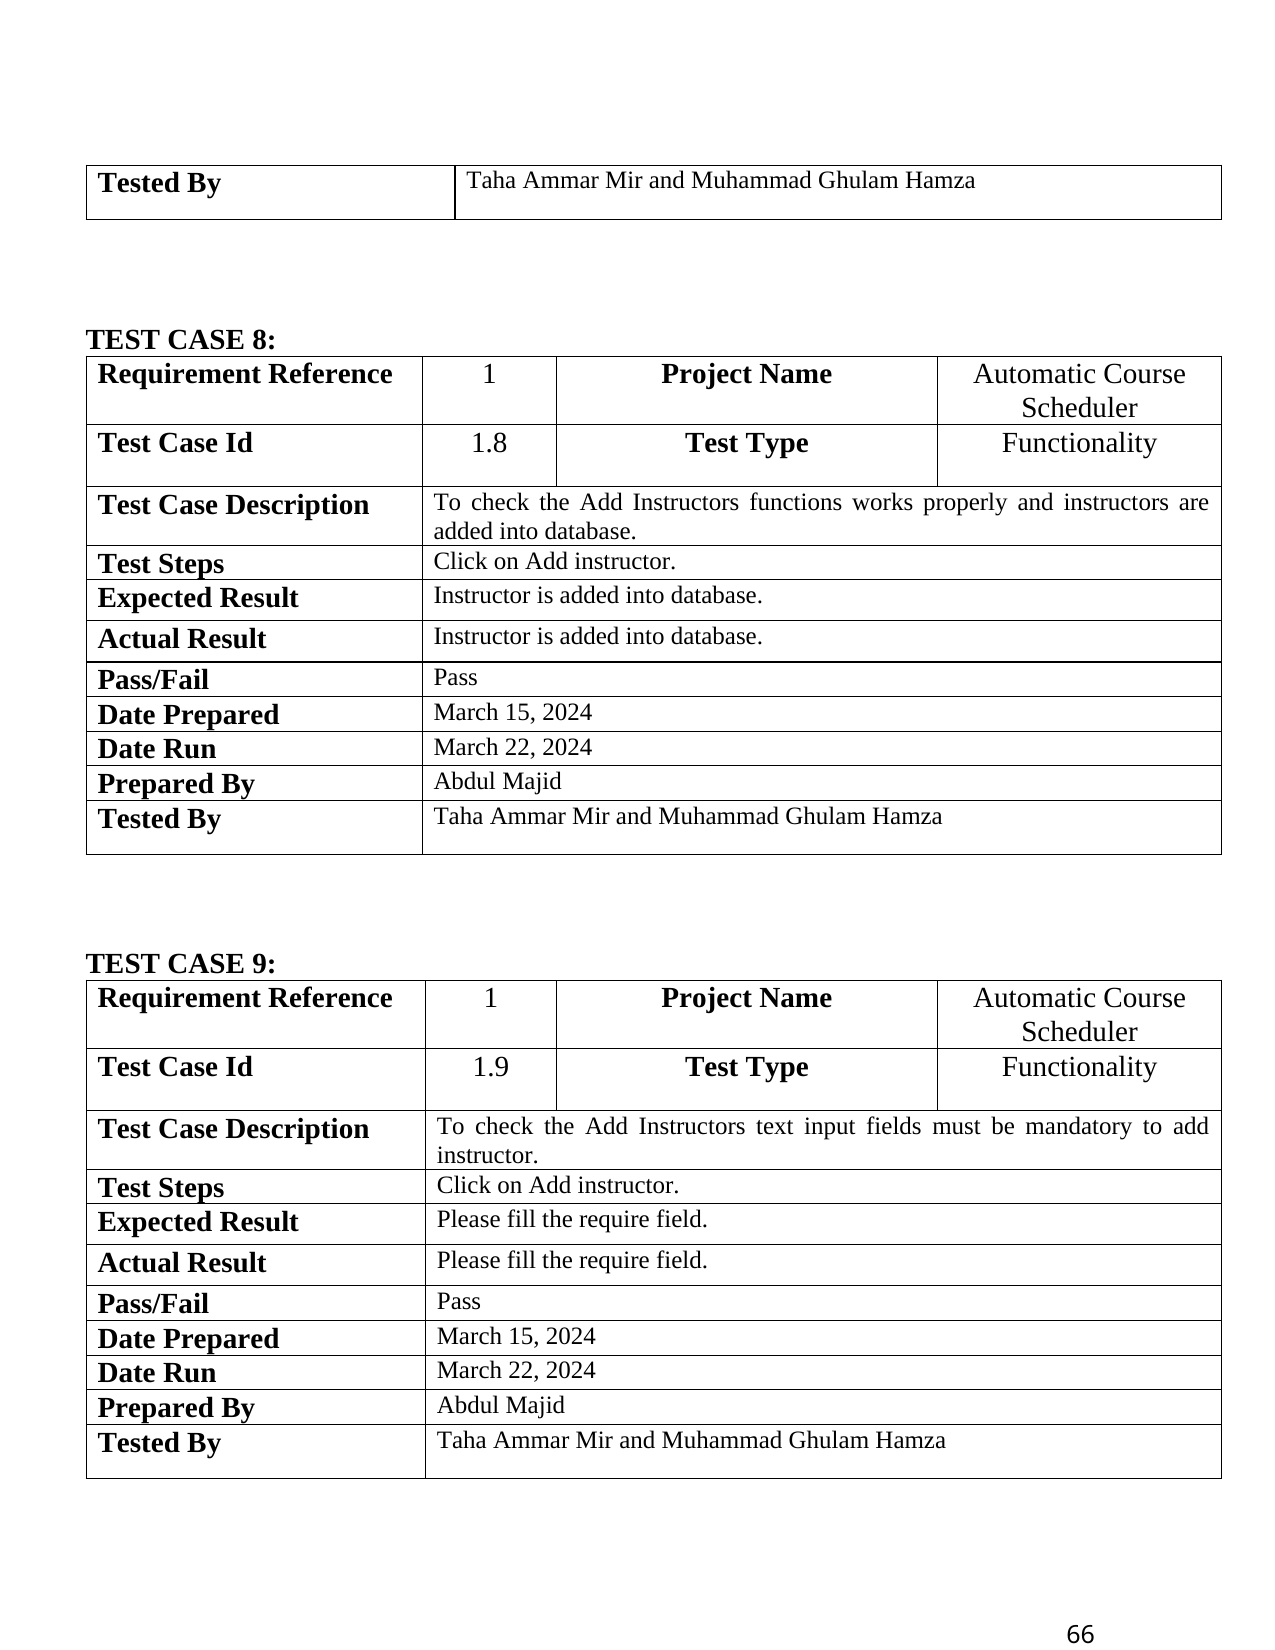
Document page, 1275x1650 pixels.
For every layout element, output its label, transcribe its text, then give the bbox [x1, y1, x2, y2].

text TEST CASE 8: [85, 322, 1221, 356]
table_cell Please fill the require field. [426, 1245, 1221, 1285]
table_cell Abdul Majid [426, 1390, 1221, 1424]
table_cell Click on Add instructor. [426, 1170, 1221, 1203]
table_header 1 [426, 981, 556, 1048]
table_cell Click on Add instructor. [423, 546, 1221, 579]
table_cell Test Type [557, 425, 937, 486]
table_cell March 15, 2024 [423, 697, 1221, 731]
table_cell Pass/Fail [87, 1286, 425, 1320]
table_cell Taha Ammar Mir and Muhammad Ghulam Hamza [423, 801, 1221, 854]
table_cell Test Case Id [87, 425, 422, 486]
table_cell Test Steps [87, 546, 422, 579]
table_cell To check the Add Instructors text input fields must be mandatory to add instructor. [426, 1111, 1221, 1169]
table_cell Date Prepared [87, 1321, 425, 1354]
table_cell Test Type [557, 1049, 937, 1110]
table_cell Test Case Description [87, 487, 422, 545]
table_header Requirement Reference [87, 981, 425, 1048]
text TEST CASE 9: [85, 946, 1221, 979]
table_cell Date Run [87, 1356, 425, 1389]
table_cell Taha Ammar Mir and Muhammad Ghulam Hamza [456, 166, 1221, 219]
table_header Project Name [557, 981, 937, 1048]
table_cell Pass [426, 1286, 1221, 1320]
table_cell Expected Result [87, 1204, 425, 1244]
table_cell Functionality [938, 1049, 1221, 1110]
table_cell Prepared By [87, 1390, 425, 1424]
table_cell Date Run [87, 732, 422, 765]
table_cell March 15, 2024 [426, 1321, 1221, 1354]
table_cell Taha Ammar Mir and Muhammad Ghulam Hamza [426, 1425, 1221, 1478]
table_cell Test Case Description [87, 1111, 425, 1169]
table_cell Instructor is added into database. [423, 621, 1221, 661]
table_cell Tested By [87, 801, 422, 854]
table_cell Instructor is added into database. [423, 580, 1221, 620]
table_cell Functionality [938, 425, 1221, 486]
table_cell March 22, 2024 [423, 732, 1221, 765]
table_cell To check the Add Instructors functions works properly and instructors are added into database. [423, 487, 1221, 545]
table_cell Actual Result [87, 621, 422, 661]
table_cell Pass [423, 663, 1221, 696]
table_header Project Name [557, 357, 937, 424]
table_cell 1.8 [423, 425, 556, 486]
table_cell March 22, 2024 [426, 1356, 1221, 1389]
table_cell Test Steps [87, 1170, 425, 1203]
table_header Automatic Course Scheduler [938, 981, 1221, 1048]
table_cell Abdul Majid [423, 766, 1221, 800]
table_cell Expected Result [87, 580, 422, 620]
table_header Automatic Course Scheduler [938, 357, 1221, 424]
table_cell Prepared By [87, 766, 422, 800]
table_cell Actual Result [87, 1245, 425, 1285]
table_cell Pass/Fail [87, 663, 422, 696]
table_header Requirement Reference [87, 357, 422, 424]
table_cell 1.9 [426, 1049, 556, 1110]
table_cell Test Case Id [87, 1049, 425, 1110]
table_cell Tested By [87, 166, 454, 219]
table_header 1 [423, 357, 556, 424]
table_cell Tested By [87, 1425, 425, 1478]
table_cell Date Prepared [87, 697, 422, 731]
table_cell Please fill the require field. [426, 1204, 1221, 1244]
